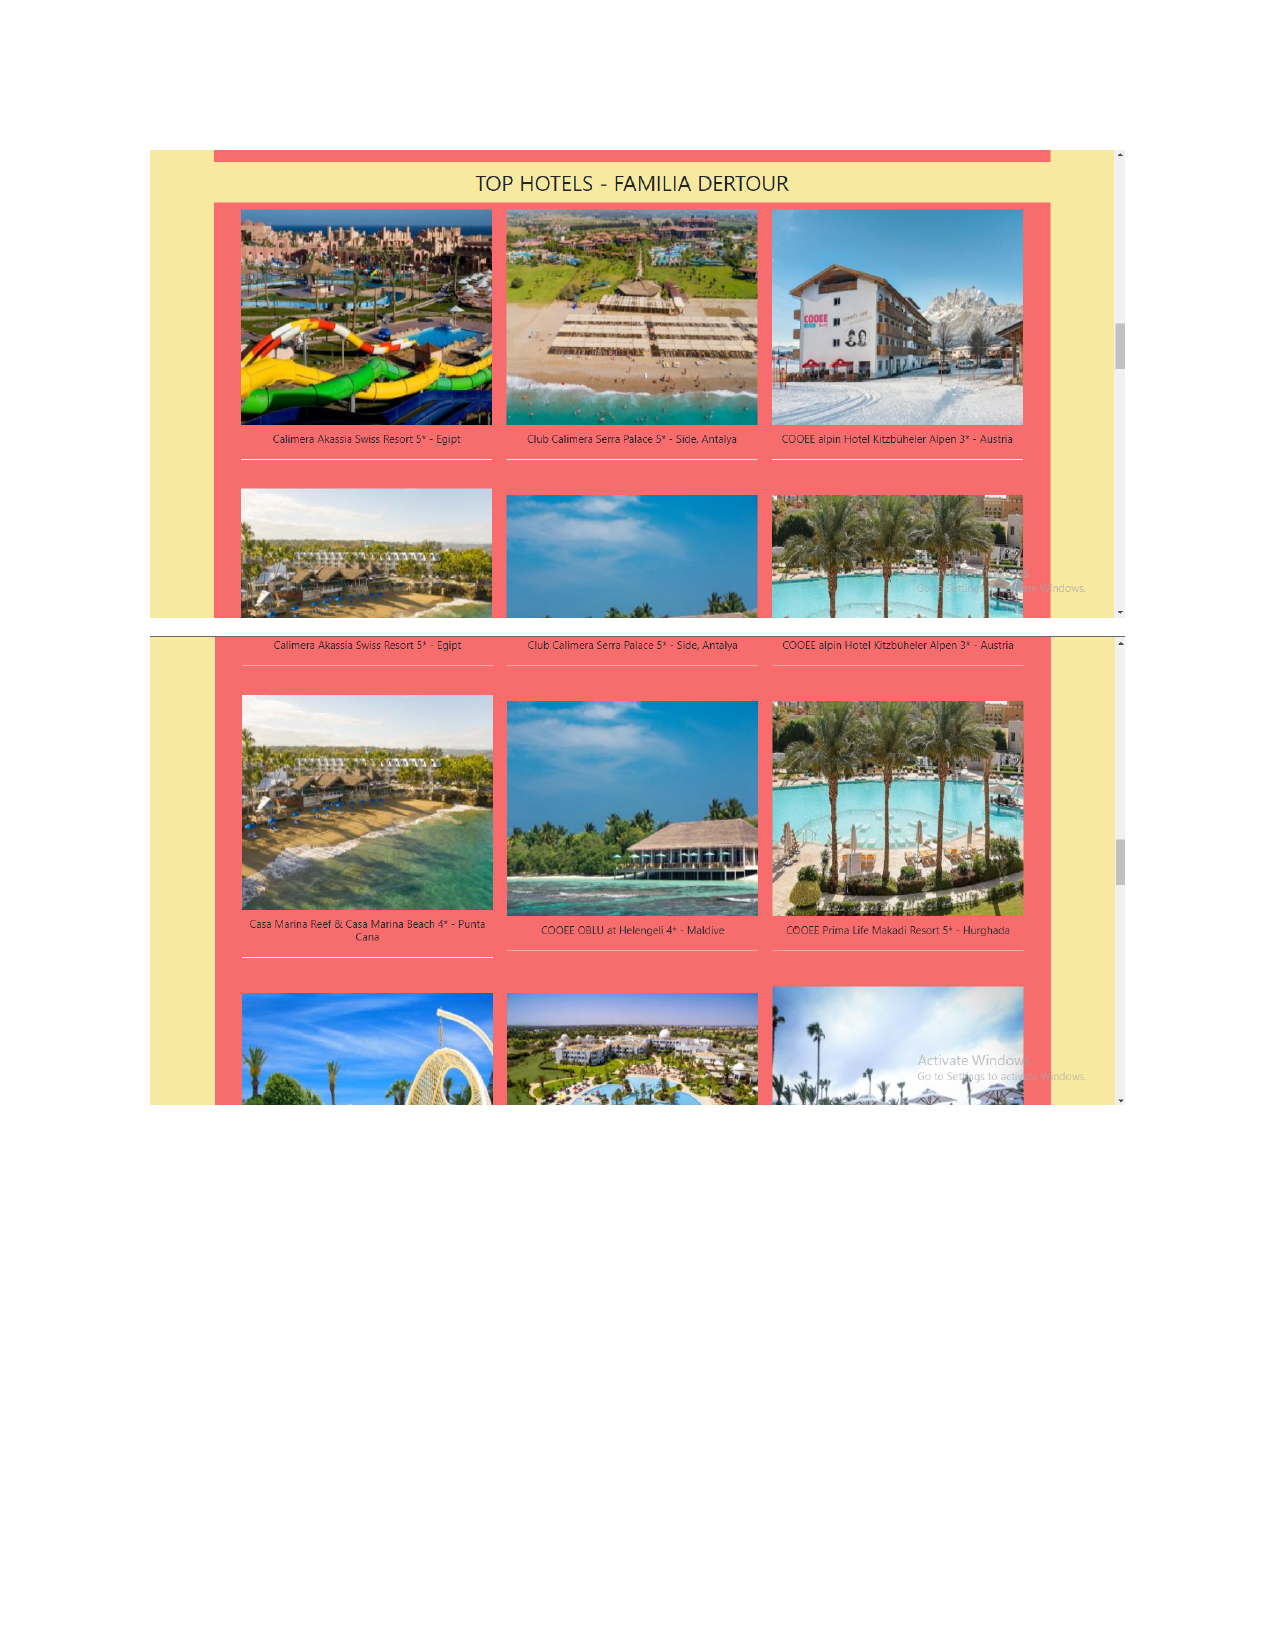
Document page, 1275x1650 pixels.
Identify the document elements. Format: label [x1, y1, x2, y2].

picture [150, 150, 1125, 618]
picture [150, 636, 1125, 1105]
